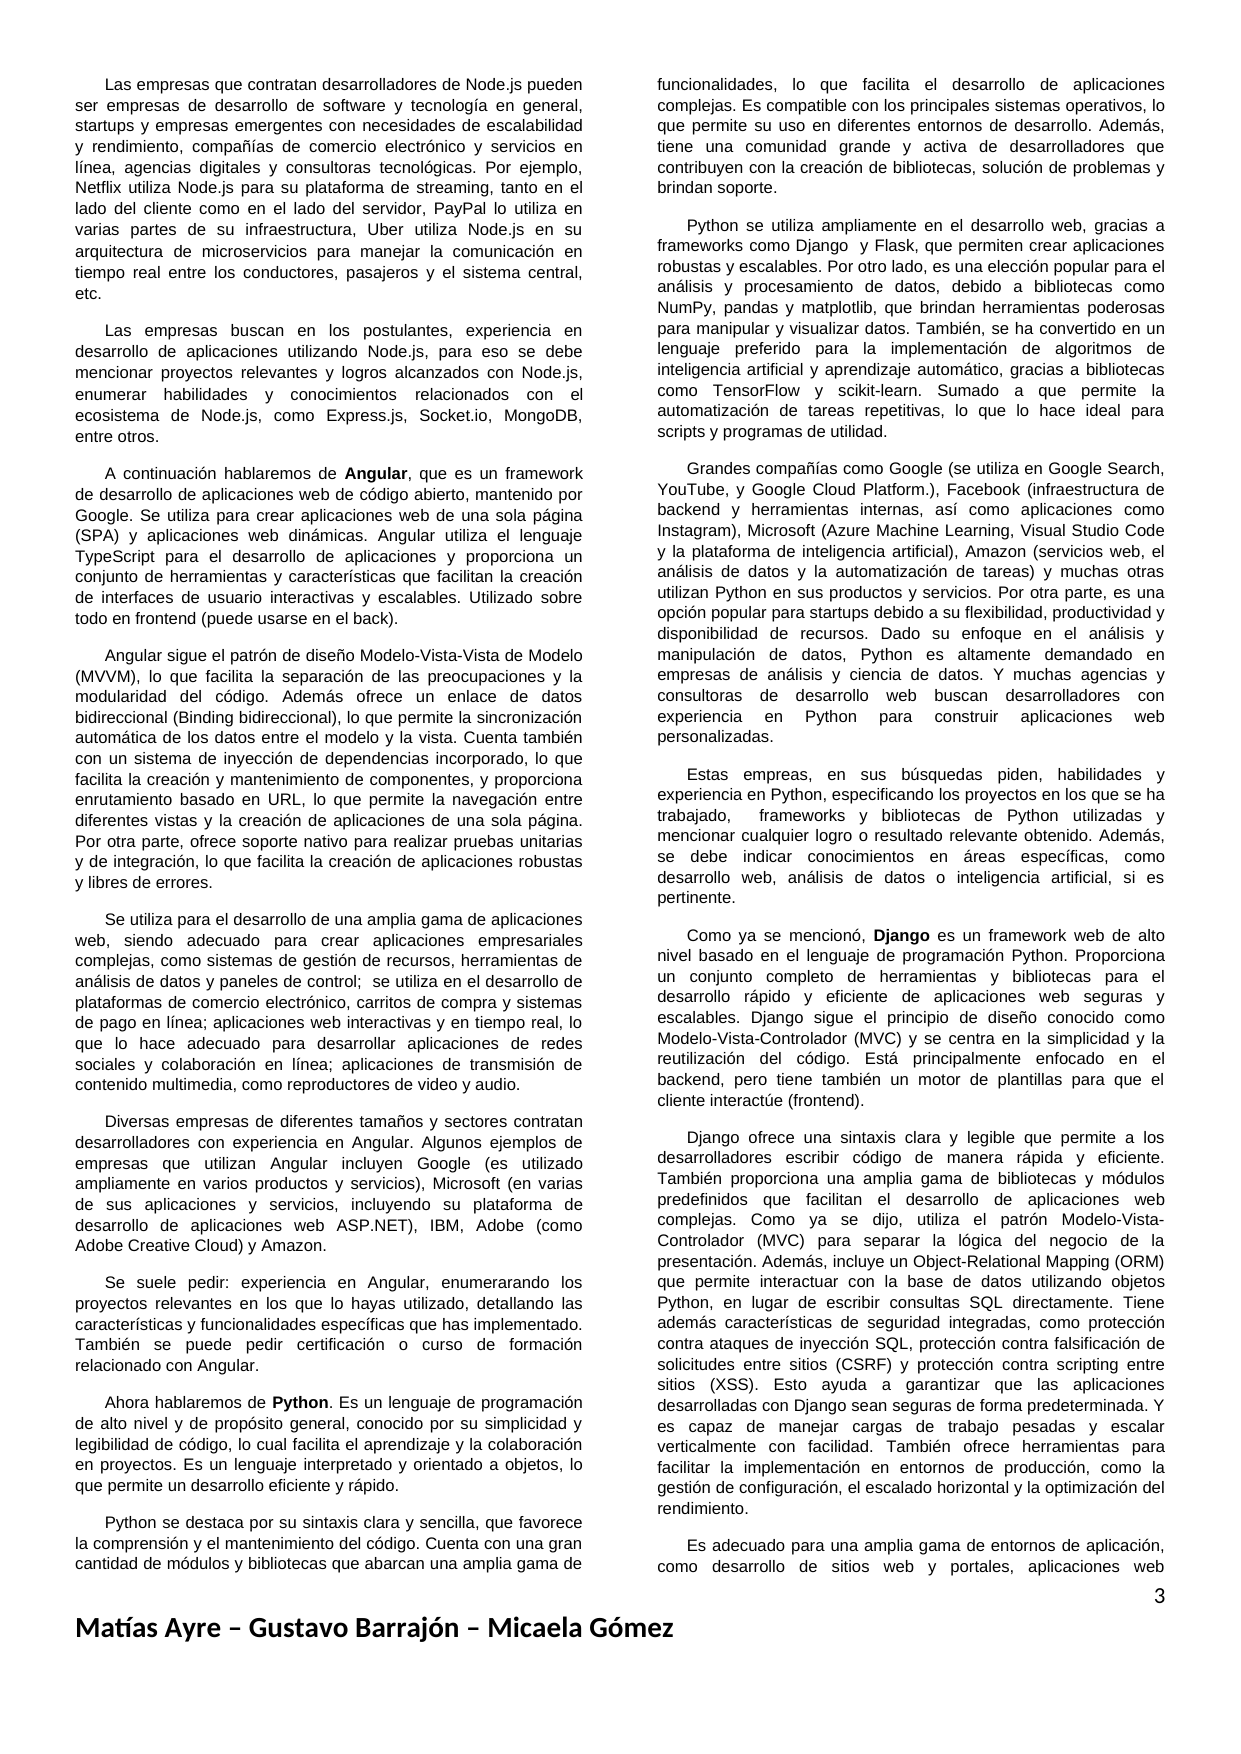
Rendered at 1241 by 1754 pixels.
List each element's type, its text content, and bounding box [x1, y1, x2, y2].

text Python se destaca por su sintaxis clara y sencilla, que favorece la comprensión y el mantenimiento del código. Cuenta con una gran cantidad de módulos y bibliotecas que abarcan una amplia gama de funcionalidades, lo que facilita el desarrollo de aplicaciones complejas. Es compatible con los principales sistemas operativos, lo que permite su uso en diferentes entornos de desarrollo. Además, tiene una comunidad grande y activa de desarrolladores que contribuyen con la creación de bibliotecas, solución de problemas y brindan soporte. [657, 75, 1165, 197]
text Ahora hablaremos de Python. Es un lenguaje de programación de alto nivel y de propósito general, conocido por su simplicidad y legibilidad de código, lo cual facilita el aprendizaje y la colaboración en proyectos. Es un lenguaje interpretado y orientado a objetos, lo que permite un desarrollo eficiente y rápido. [75, 1393, 583, 1495]
text Diversas empresas de diferentes tamaños y sectores contratan desarrolladores con experiencia en Angular. Algunos ejemplos de empresas que utilizan Angular incluyen Google (es utilizado ampliamente en varios productos y servicios), Microsoft (en varias de sus aplicaciones y servicios, incluyendo su plataforma de desarrollo de aplicaciones web ASP.NET), IBM, Adobe (como Adobe Creative Cloud) y Amazon. [75, 1112, 583, 1255]
text Grandes compañías como Google (se utiliza en Google Search, YouTube, y Google Cloud Platform.), Facebook (infraestructura de backend y herramientas internas, así como aplicaciones como Instagram), Microsoft (Azure Machine Learning, Visual Studio Code y la plataforma de inteligencia artificial), Amazon (servicios web, el análisis de datos y la automatización de tareas) y muchas otras utilizan Python en sus productos y servicios. Por otra parte, es una opción popular para startups debido a su flexibilidad, productividad y disponibilidad de recursos. Dado su enfoque en el análisis y manipulación de datos, Python es altamente demandado en empresas de análisis y ciencia de datos. Y muchas agencias y consultoras de desarrollo web buscan desarrolladores con experiencia en Python para construir aplicaciones web personalizadas. [657, 459, 1165, 746]
text Las empresas buscan en los postulantes, experiencia en desarrollo de aplicaciones utilizando Node.js, para eso se debe mencionar proyectos relevantes y logros alcanzados con Node.js, enumerar habilidades y conocimientos relacionados con el ecosistema de Node.js, como Express.js, Socket.io, MongoDB, entre otros. [75, 321, 583, 446]
text Django ofrece una sintaxis clara y legible que permite a los desarrolladores escribir código de manera rápida y eficiente. También proporciona una amplia gama de bibliotecas y módulos predefinidos que facilitan el desarrollo de aplicaciones web complejas. Como ya se dijo, utiliza el patrón Modelo-Vista-Controlador (MVC) para separar la lógica del negocio de la presentación. Además, incluye un Object-Relational Mapping (ORM) que permite interactuar con la base de datos utilizando objetos Python, en lugar de escribir consultas SQL directamente. Tiene además características de seguridad integradas, como protección contra ataques de inyección SQL, protección contra falsificación de solicitudes entre sitios (CSRF) y protección contra scripting entre sitios (XSS). Esto ayuda a garantizar que las aplicaciones desarrolladas con Django sean seguras de forma predeterminada. Y es capaz de manejar cargas de trabajo pesadas y escalar verticalmente con facilidad. También ofrece herramientas para facilitar la implementación en entornos de producción, como la gestión de configuración, el escalado horizontal y la optimización del rendimiento. [657, 1128, 1165, 1518]
text Se suele pedir: experiencia en Angular, enumerarando los proyectos relevantes en los que lo hayas utilizado, detallando las características y funcionalidades específicas que has implementado. También se puede pedir certificación o curso de formación relacionado con Angular. [75, 1273, 583, 1375]
text A continuación hablaremos de Angular, que es un framework de desarrollo de aplicaciones web de código abierto, mantenido por Google. Se utiliza para crear aplicaciones web de una sola página (SPA) y aplicaciones web dinámicas. Angular utiliza el lenguaje TypeScript para el desarrollo de aplicaciones y proporciona un conjunto de herramientas y características que facilitan la creación de interfaces de usuario interactivas y escalables. Utilizado sobre todo en frontend (puede usarse en el back). [75, 464, 583, 628]
text Se utiliza para el desarrollo de una amplia gama de aplicaciones web, siendo adecuado para crear aplicaciones empresariales complejas, como sistemas de gestión de recursos, herramientas de análisis de datos y paneles de control; se utiliza en el desarrollo de plataformas de comercio electrónico, carritos de compra y sistemas de pago en línea; aplicaciones web interactivas y en tiempo real, lo que lo hace adecuado para desarrollar aplicaciones de redes sociales y colaboración en línea; aplicaciones de transmisión de contenido multimedia, como reproductores de video y audio. [75, 910, 583, 1094]
text Estas empreas, en sus búsquedas piden, habilidades y experiencia en Python, especificando los proyectos en los que se ha trabajado, frameworks y bibliotecas de Python utilizadas y mencionar cualquier logro o resultado relevante obtenido. Además, se debe indicar conocimientos en áreas específicas, como desarrollo web, análisis de datos o inteligencia artificial, si es pertinente. [657, 764, 1165, 907]
text Python se utiliza ampliamente en el desarrollo web, gracias a frameworks como Django y Flask, que permiten crear aplicaciones robustas y escalables. Por otro lado, es una elección popular para el análisis y procesamiento de datos, debido a bibliotecas como NumPy, pandas y matplotlib, que brindan herramientas poderosas para manipular y visualizar datos. También, se ha convertido en un lenguaje preferido para la implementación de algoritmos de inteligencia artificial y aprendizaje automático, gracias a bibliotecas como TensorFlow y scikit-learn. Sumado a que permite la automatización de tareas repetitivas, lo que lo hace ideal para scripts y programas de utilidad. [657, 215, 1165, 441]
text Angular sigue el patrón de diseño Modelo-Vista-Vista de Modelo (MVVM), lo que facilita la separación de las preocupaciones y la modularidad del código. Además ofrece un enlace de datos bidireccional (Binding bidireccional), lo que permite la sincronización automática de los datos entre el modelo y la vista. Cuenta también con un sistema de inyección de dependencias incorporado, lo que facilita la creación y mantenimiento de componentes, y proporciona enrutamiento basado en URL, lo que permite la navegación entre diferentes vistas y la creación de aplicaciones de una sola página. Por otra parte, ofrece soporte nativo para realizar pruebas unitarias y de integración, lo que facilita la creación de aplicaciones robustas y libres de errores. [75, 646, 583, 892]
text Como ya se mencionó, Django es un framework web de alto nivel basado en el lenguaje de programación Python. Proporciona un conjunto completo de herramientas y bibliotecas para el desarrollo rápido y eficiente de aplicaciones web seguras y escalables. Django sigue el principio de diseño conocido como Modelo-Vista-Controlador (MVC) y se centra en la simplicidad y la reutilización del código. Está principalmente enfocado en el backend, pero tiene también un motor de plantillas para que el cliente interactúe (frontend). [657, 925, 1165, 1109]
text Las empresas que contratan desarrolladores de Node.js pueden ser empresas de desarrollo de software y tecnología en general, startups y empresas emergentes con necesidades de escalabilidad y rendimiento, compañías de comercio electrónico y servicios en línea, agencias digitales y consultoras tecnológicas. Por ejemplo, Netflix utiliza Node.js para su plataforma de streaming, tanto en el lado del cliente como en el lado del servidor, PayPal lo utiliza en varias partes de su infraestructura, Uber utiliza Node.js en su arquitectura de microservicios para manejar la comunicación en tiempo real entre los conductores, pasajeros y el sistema central, etc. [75, 75, 583, 303]
